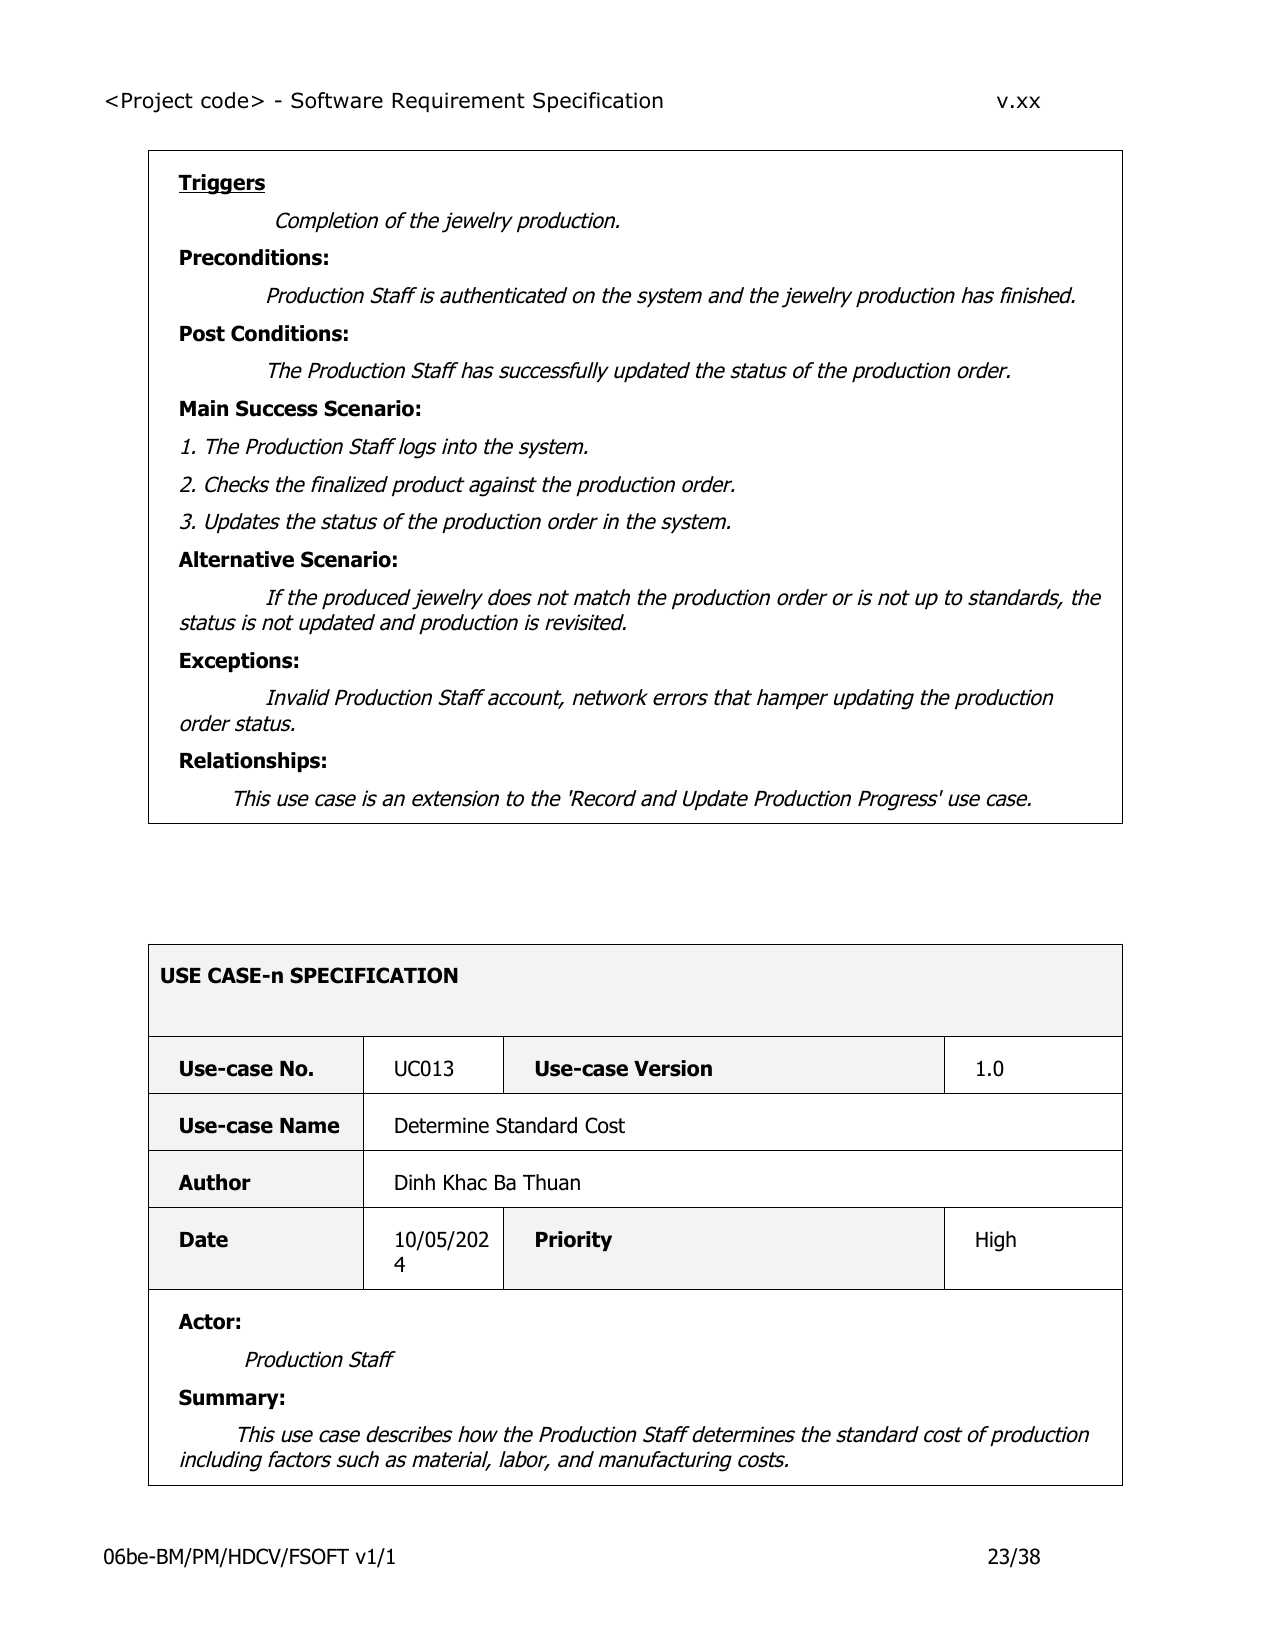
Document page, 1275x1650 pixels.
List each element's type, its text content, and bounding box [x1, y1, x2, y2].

table_cell UC013 [364, 1037, 503, 1093]
table_cell Use-case Name [149, 1094, 363, 1150]
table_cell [149, 1290, 1122, 1484]
table_cell Determine Standard Cost [364, 1094, 1122, 1150]
table_cell Use-case Version [504, 1037, 944, 1093]
table_cell High [945, 1208, 1122, 1289]
table_cell Dinh Khac Ba Thuan [364, 1151, 1122, 1207]
table_cell 10/05/2024 [364, 1208, 503, 1289]
table_cell Use-case No. [149, 1037, 363, 1093]
table_cell Priority [504, 1208, 944, 1289]
table_cell Date [149, 1208, 363, 1289]
table_cell 1.0 [945, 1037, 1122, 1093]
table_header USE CASE-n SPECIFICATION [149, 945, 1122, 1036]
table_cell Author [149, 1151, 363, 1207]
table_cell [149, 151, 1122, 823]
